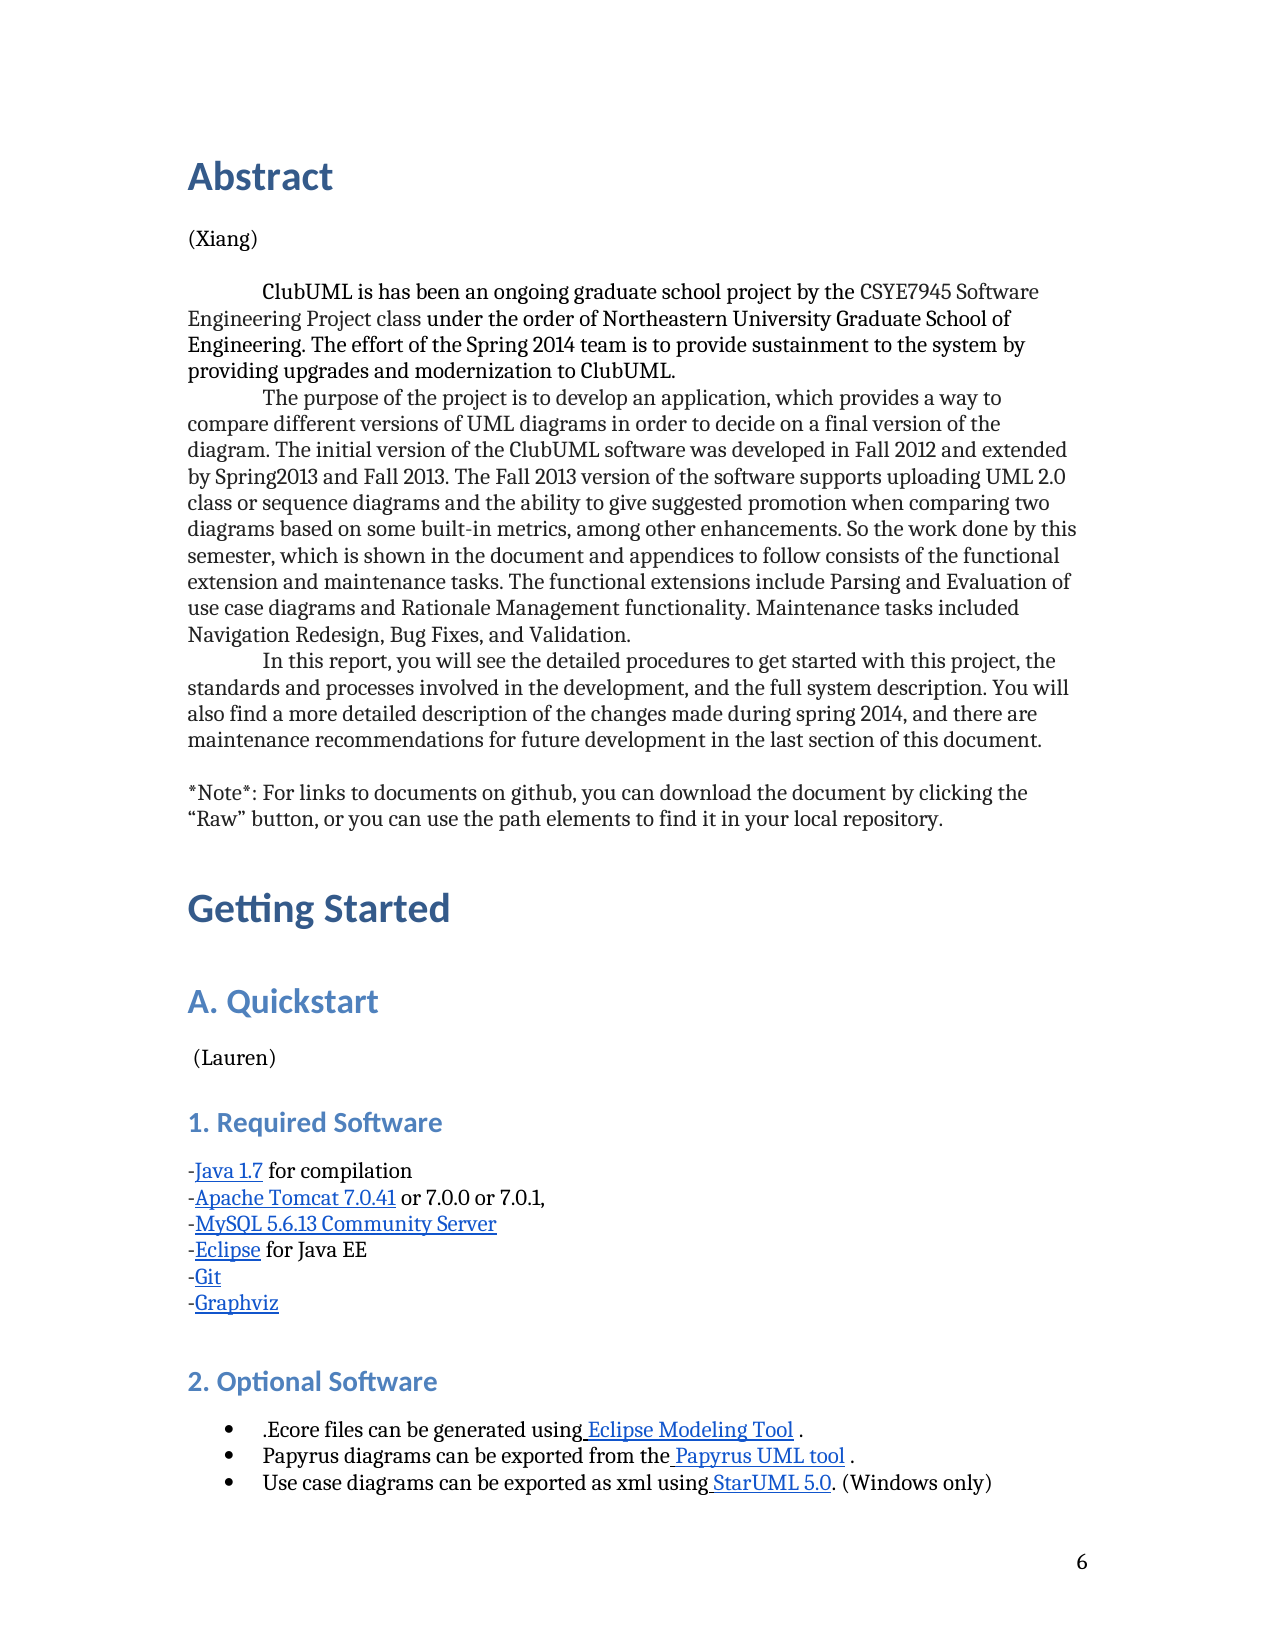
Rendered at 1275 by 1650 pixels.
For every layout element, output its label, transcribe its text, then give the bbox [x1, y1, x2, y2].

text (Lauren) [187, 1044, 1087, 1071]
text -Git [187, 1263, 1087, 1290]
text The purpose of the project is to develop an application, which provides a way to compare different versions of UML diagrams in order to decide on a final version of the diagram. The initial version of the ClubUML software was developed in Fall 2012 and extended by Spring2013 and Fall 2013. The Fall 2013 version of the software supports uploading UML 2.0 class or sequence diagrams and the ability to give suggested promotion when comparing two diagrams based on some built-in metrics, among other enhancements. So the work done by this semester, which is shown in the document and appendices to follow consists of the functional extension and maintenance tasks. The functional extensions include Parsing and Evaluation of use case diagrams and Rationale Management functionality. Maintenance tasks included Navigation Redesign, Bug Fixes, and Validation. [187, 384, 1087, 648]
subtitle 2. Optional Software [187, 1363, 1087, 1399]
text -Apache Tomcat 7.0.41 or 7.0.0 or 7.0.1, [187, 1184, 1087, 1211]
text -MySQL 5.6.13 Community Server [187, 1211, 1087, 1237]
text -Graphviz [187, 1290, 1087, 1316]
text (Xiang) [187, 226, 1087, 253]
text -Java 1.7 for compilation [187, 1158, 1087, 1184]
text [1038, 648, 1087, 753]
subtitle Getting Started [187, 882, 1087, 933]
subtitle 1. Required Software [187, 1104, 1087, 1140]
subtitle Abstract [187, 150, 1087, 201]
list Use case diagrams can be exported as xml using StarUML 5.0. (Windows only) [225, 1469, 1087, 1496]
subtitle A. Quickstart [187, 979, 1087, 1023]
list .Ecore files can be generated using Eclipse Modeling Tool . [225, 1417, 1087, 1443]
text -Eclipse for Java EE [187, 1237, 1087, 1263]
list Papyrus diagrams can be exported from the Papyrus UML tool . [225, 1443, 1087, 1469]
text ClubUML is has been an ongoing graduate school project by the CSYE7945 Software Engineering Project class under the order of Northeastern University Graduate School of Engineering. The effort of the Spring 2014 team is to provide sustainment to the system by providing upgrades and modernization to ClubUML. [187, 279, 1087, 384]
